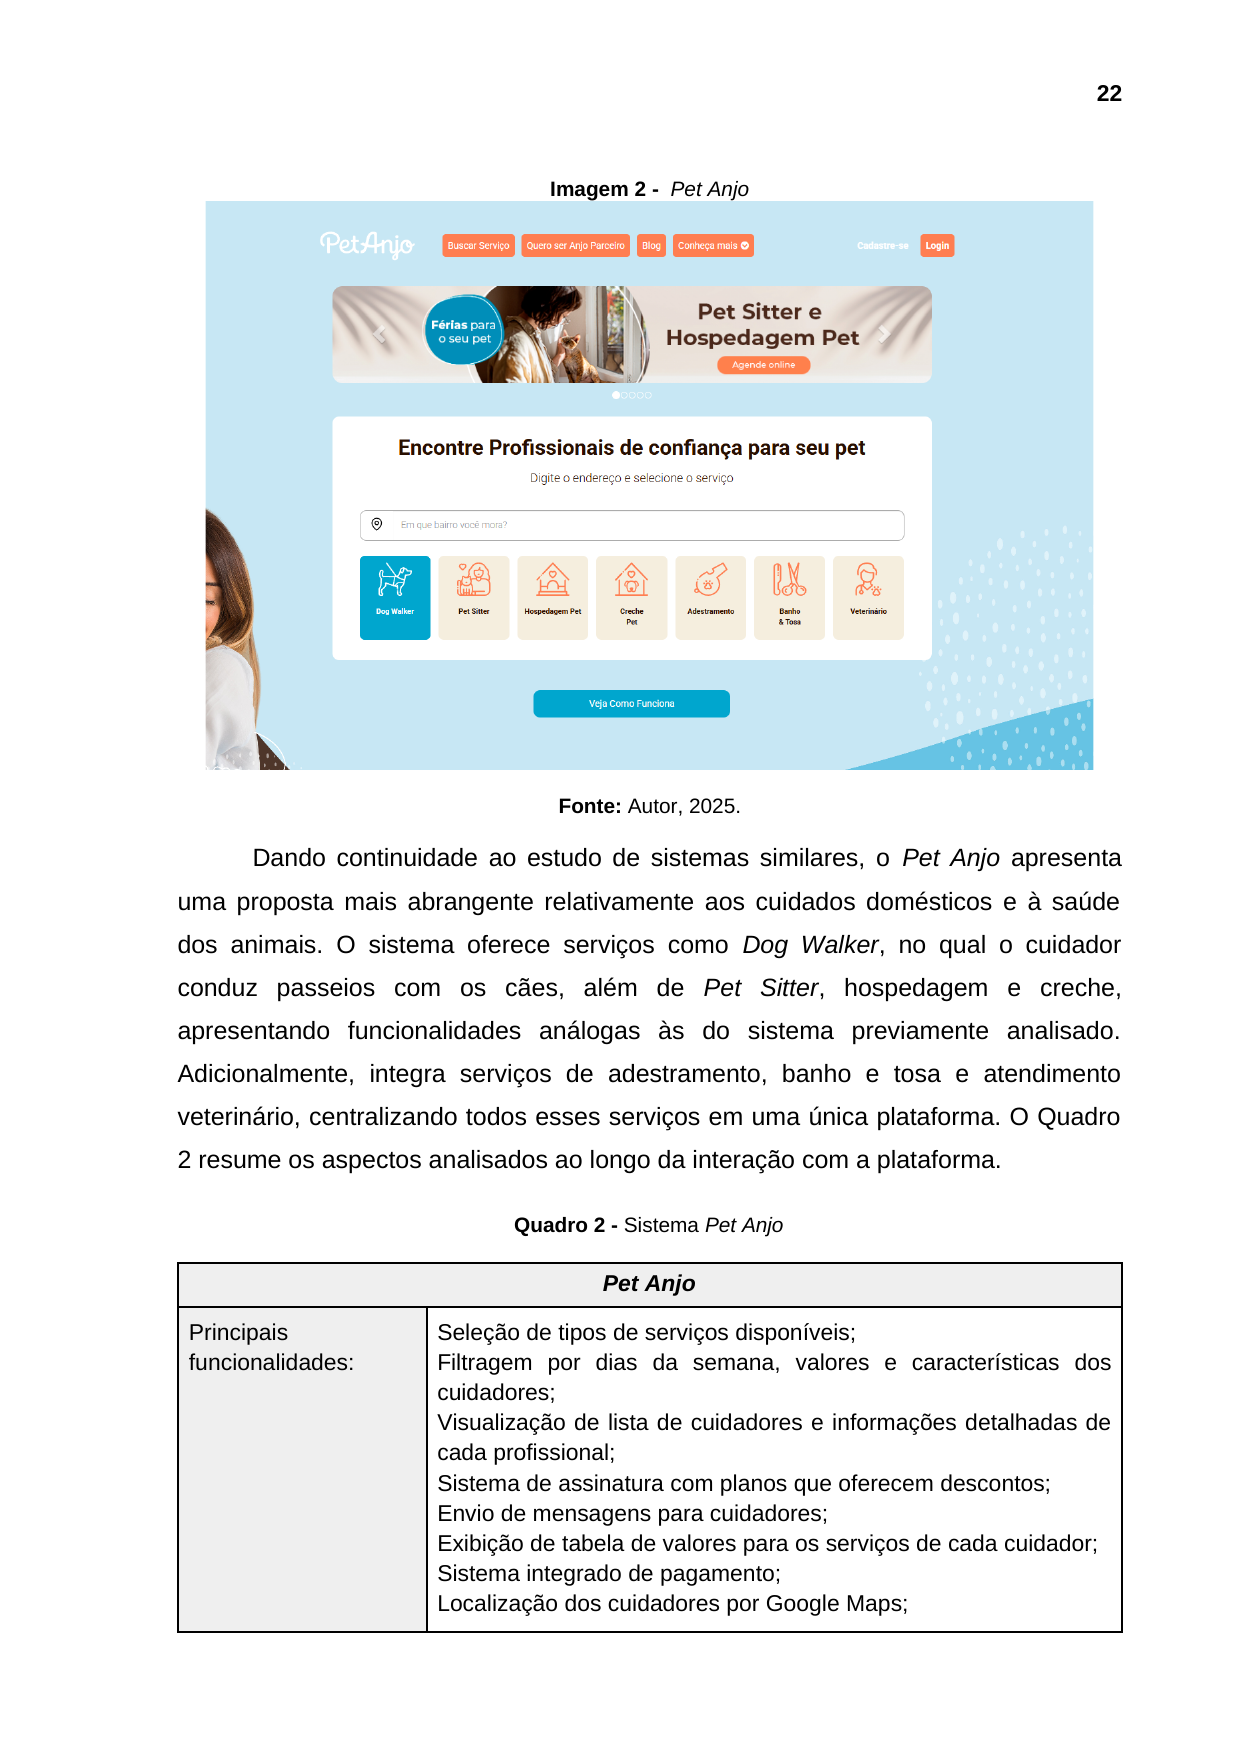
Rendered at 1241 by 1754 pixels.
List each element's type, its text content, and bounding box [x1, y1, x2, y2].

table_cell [428, 1308, 1121, 1631]
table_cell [179, 1308, 426, 1631]
subtitle Quadro 2 - Sistema Pet Anjo [177, 1213, 1122, 1237]
text Dando continuidade ao estudo de sistemas similares, o Pet Anjo apresenta uma proposta mais abrangente relativamente aos cuidados domésticos e à saúde dos animais. O sistema oferece serviços como Dog Walker, no qual o cuidador conduz passeios com os cães, além de Pet Sitter, hospedagem e creche, apresentando funcionalidades análogas às do sistema previamente analisado. Adicionalmente, integra serviços de adestramento, banho e tosa e atendimento veterinário, centralizando todos esses serviços em uma única plataforma. O Quadro 2 resume os aspectos analisados ao longo da interação com a plataforma. [177, 843, 1122, 1174]
table_header Pet Anjo [179, 1264, 1121, 1306]
text Fonte: Autor, 2025. [177, 794, 1122, 818]
picture [205, 201, 1094, 770]
